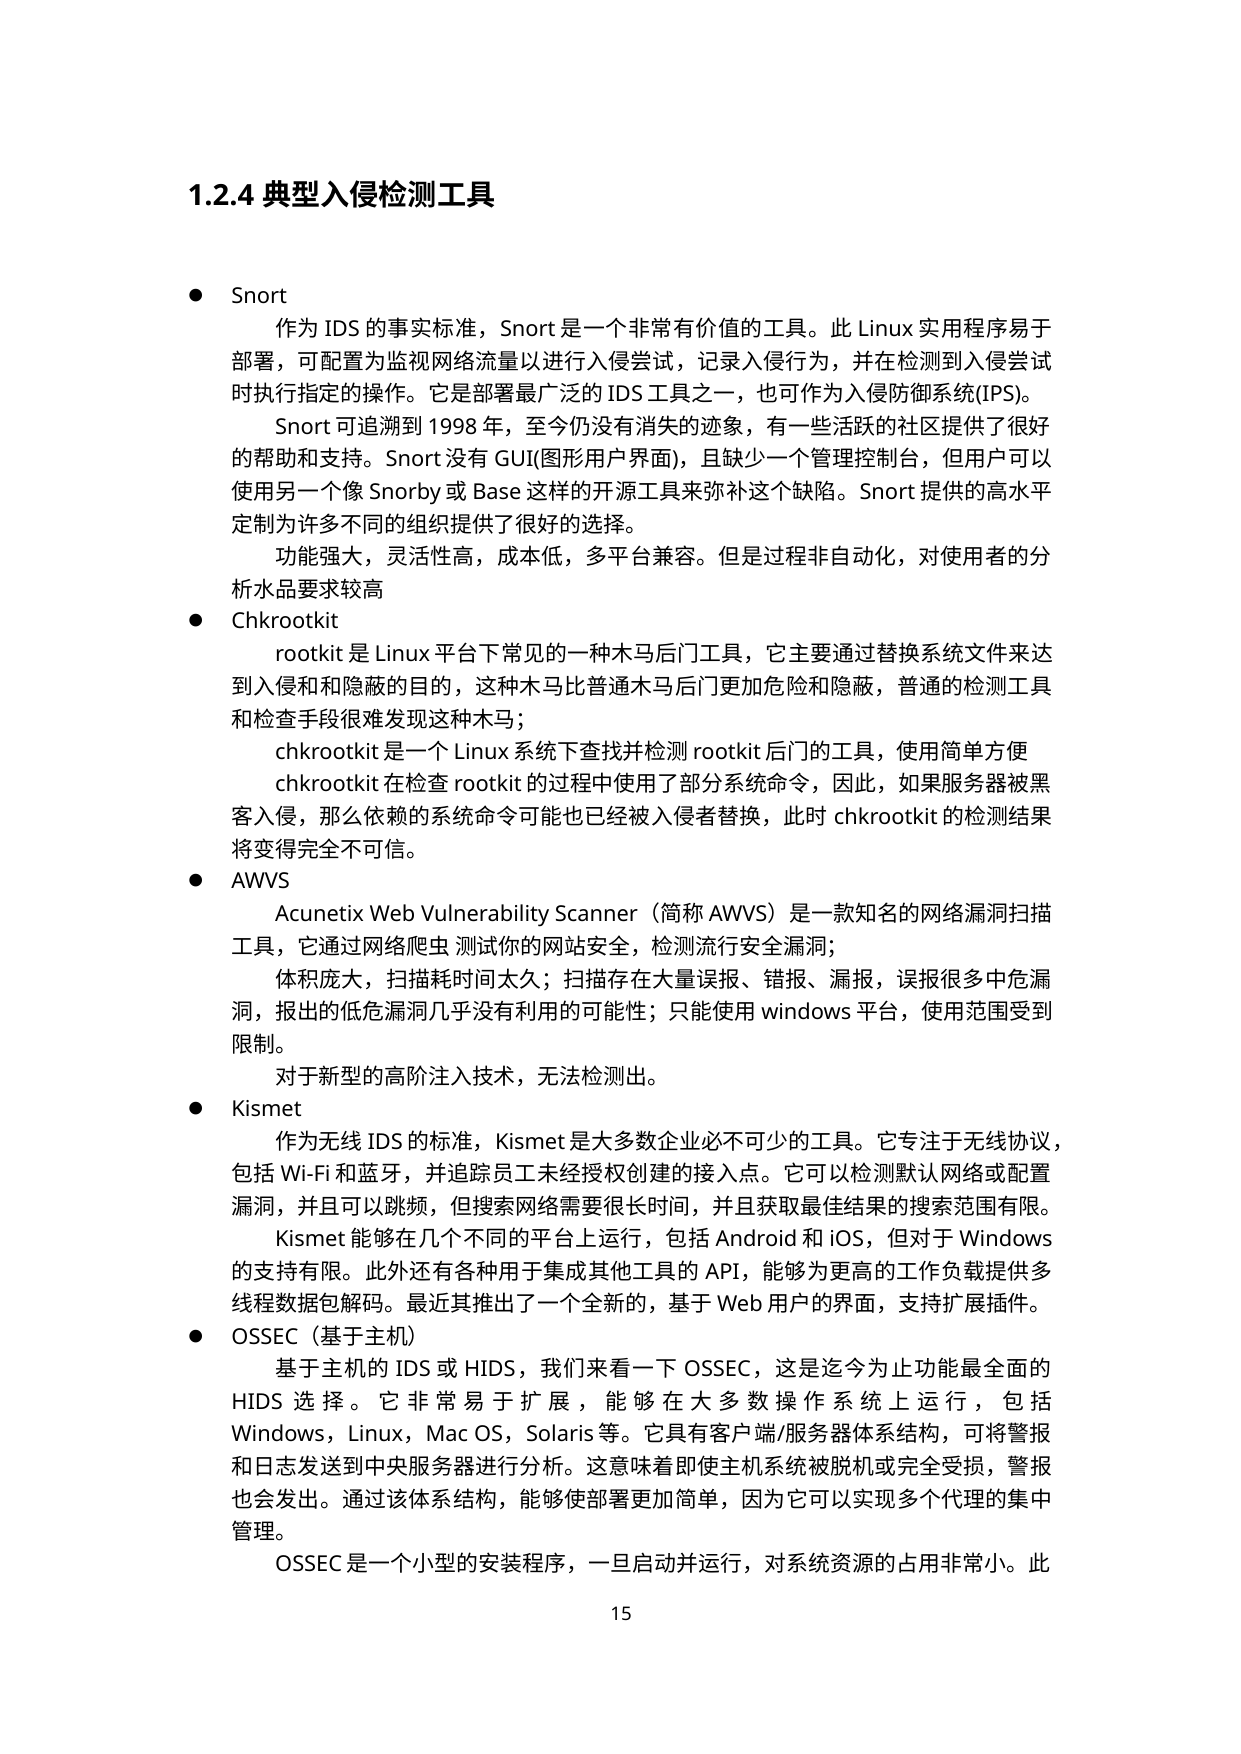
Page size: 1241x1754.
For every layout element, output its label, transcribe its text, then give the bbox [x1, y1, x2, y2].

list Snort可追溯到1998年，至今仍没有消失的迹象，有一些活跃的社区提供了很好的帮助和支持。Snort没有GUI(图形用户界面)，且缺少一个管理控制台，但用户可以使用另一个像Snorby或Base这样的开源工具来弥补这个缺陷。Snort提供的高水平定制为许多不同的组织提供了很好的选择。 [231, 409, 1053, 539]
list OSSEC（基于主机） [187, 1319, 1053, 1351]
list rootkit是Linux平台下常见的一种木马后门工具，它主要通过替换系统文件来达到入侵和和隐蔽的目的，这种木马比普通木马后门更加危险和隐蔽，普通的检测工具和检查手段很难发现这种木马； [231, 636, 1053, 734]
list chkrootkit是一个Linux系统下查找并检测rootkit后门的工具，使用简单方便 [231, 734, 1053, 766]
list 基于主机的IDS或HIDS，我们来看一下OSSEC，这是迄今为止功能最全面的HIDS选择。它非常易于扩展，能够在大多数操作系统上运行，包括Windows，Linux，Mac OS，Solaris等。它具有客户端/服务器体系结构，可将警报和日志发送到中央服务器进行分析。这意味着即使主机系统被脱机或完全受损，警报也会发出。通过该体系结构，能够使部署更加简单，因为它可以实现多个代理的集中管理。 [231, 1351, 1053, 1546]
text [231, 1546, 1053, 1579]
list Chkrootkit [187, 604, 1053, 636]
list chkrootkit在检查rootkit的过程中使用了部分系统命令，因此，如果服务器被黑客入侵，那么依赖的系统命令可能也已经被入侵者替换，此时chkrootkit的检测结果将变得完全不可信。 [231, 766, 1053, 864]
list Acunetix Web Vulnerability Scanner（简称AWVS）是一款知名的网络漏洞扫描工具，它通过网络爬虫 测试你的网站安全，检测流行安全漏洞； [231, 896, 1053, 961]
text 作为无线IDS的标准，Kismet是大多数企业必不可少的工具。它专注于无线协议，包括Wi-Fi和蓝牙，并追踪员工未经授权创建的接入点。它可以检测默认网络或配置漏洞，并且可以跳频，但搜索网络需要很长时间，并且获取最佳结果的搜索范围有限。 [231, 1124, 1053, 1221]
list 功能强大，灵活性高，成本低，多平台兼容。但是过程非自动化，对使用者的分析水品要求较高 [231, 539, 1053, 604]
list Snort [187, 279, 1053, 311]
list 体积庞大，扫描耗时间太久；扫描存在大量误报、错报、漏报，误报很多中危漏洞，报出的低危漏洞几乎没有利用的可能性；只能使用windows平台，使用范围受到限制。 [231, 961, 1053, 1059]
list 对于新型的高阶注入技术，无法检测出。 [231, 1059, 1053, 1091]
text Kismet能够在几个不同的平台上运行，包括Android和iOS，但对于Windows的支持有限。此外还有各种用于集成其他工具的API，能够为更高的工作负载提供多线程数据包解码。最近其推出了一个全新的，基于Web用户的界面，支持扩展插件。 [231, 1221, 1053, 1319]
list 作为IDS的事实标准，Snort是一个非常有价值的工具。此Linux实用程序易于部署，可配置为监视网络流量以进行入侵尝试，记录入侵行为，并在检测到入侵尝试时执行指定的操作。它是部署最广泛的IDS工具之一，也可作为入侵防御系统(IPS)。 [231, 311, 1053, 409]
list AWVS [187, 864, 1053, 896]
list Kismet [187, 1091, 1053, 1124]
subtitle 1.2.4 典型入侵检测工具 [187, 160, 1053, 225]
